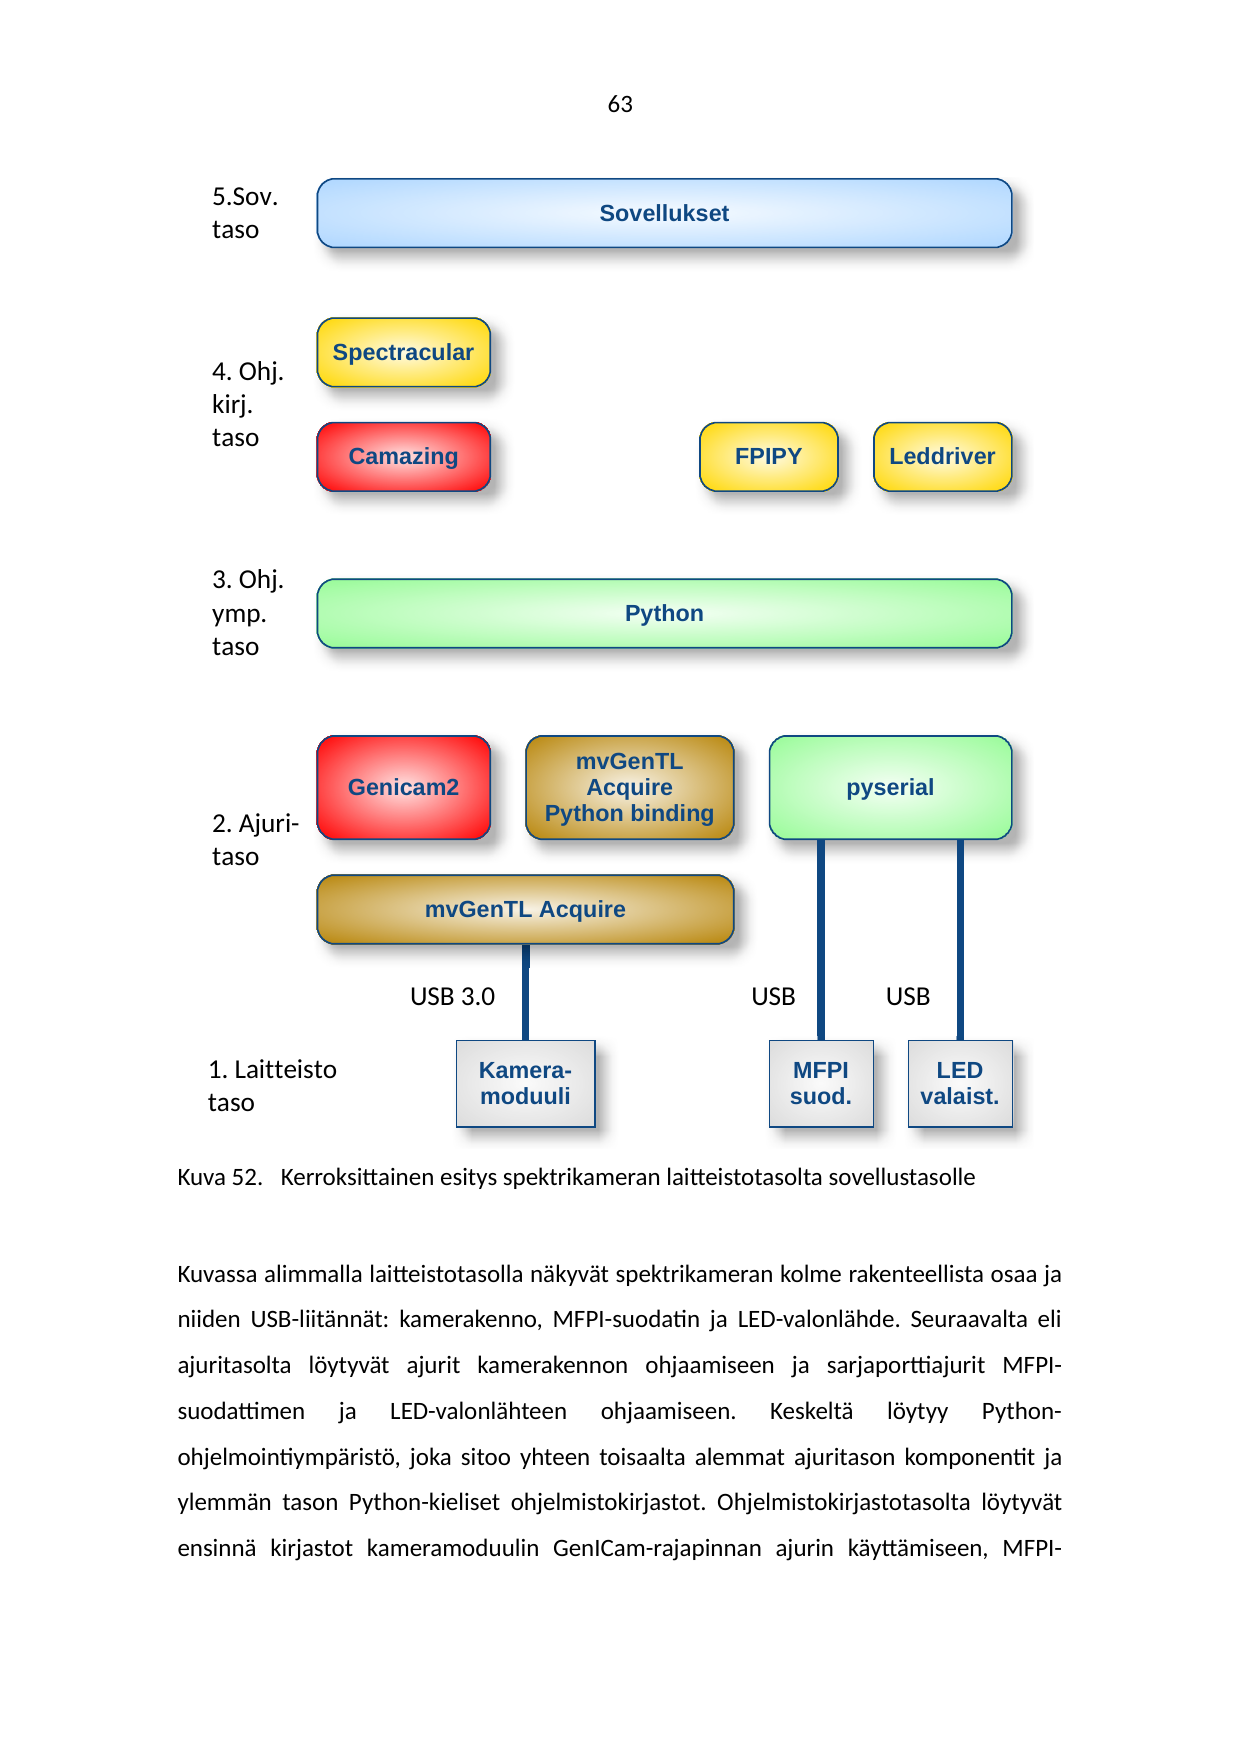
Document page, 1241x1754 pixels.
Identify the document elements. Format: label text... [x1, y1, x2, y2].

text Kuva 52. Kerroksittainen esitys spektrikameran laitteistotasolta sovellustasolle [177, 1161, 1063, 1191]
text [177, 1258, 1063, 1563]
